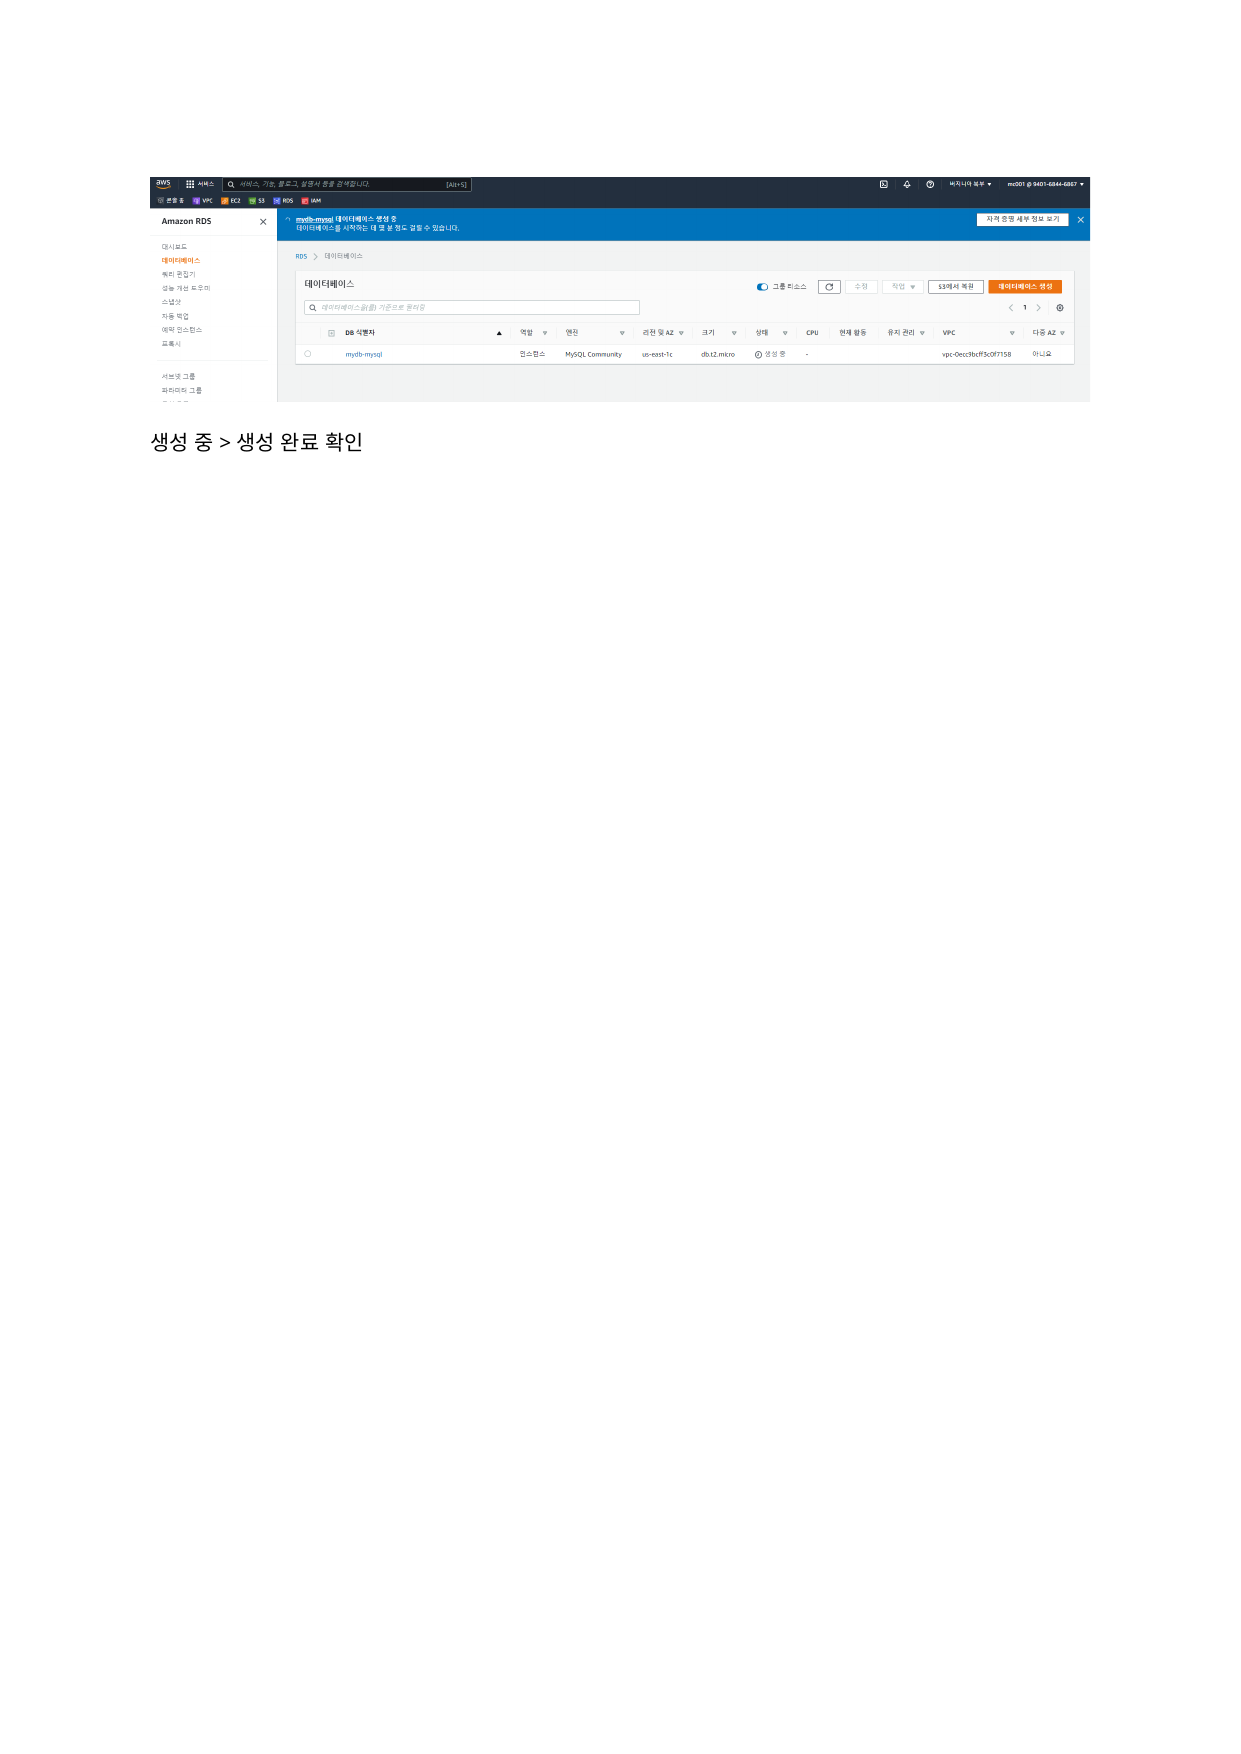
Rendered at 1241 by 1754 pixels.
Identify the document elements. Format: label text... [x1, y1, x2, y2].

text 생성 중 > 생성 완료 확인 [150, 426, 1090, 457]
picture [150, 177, 1091, 402]
